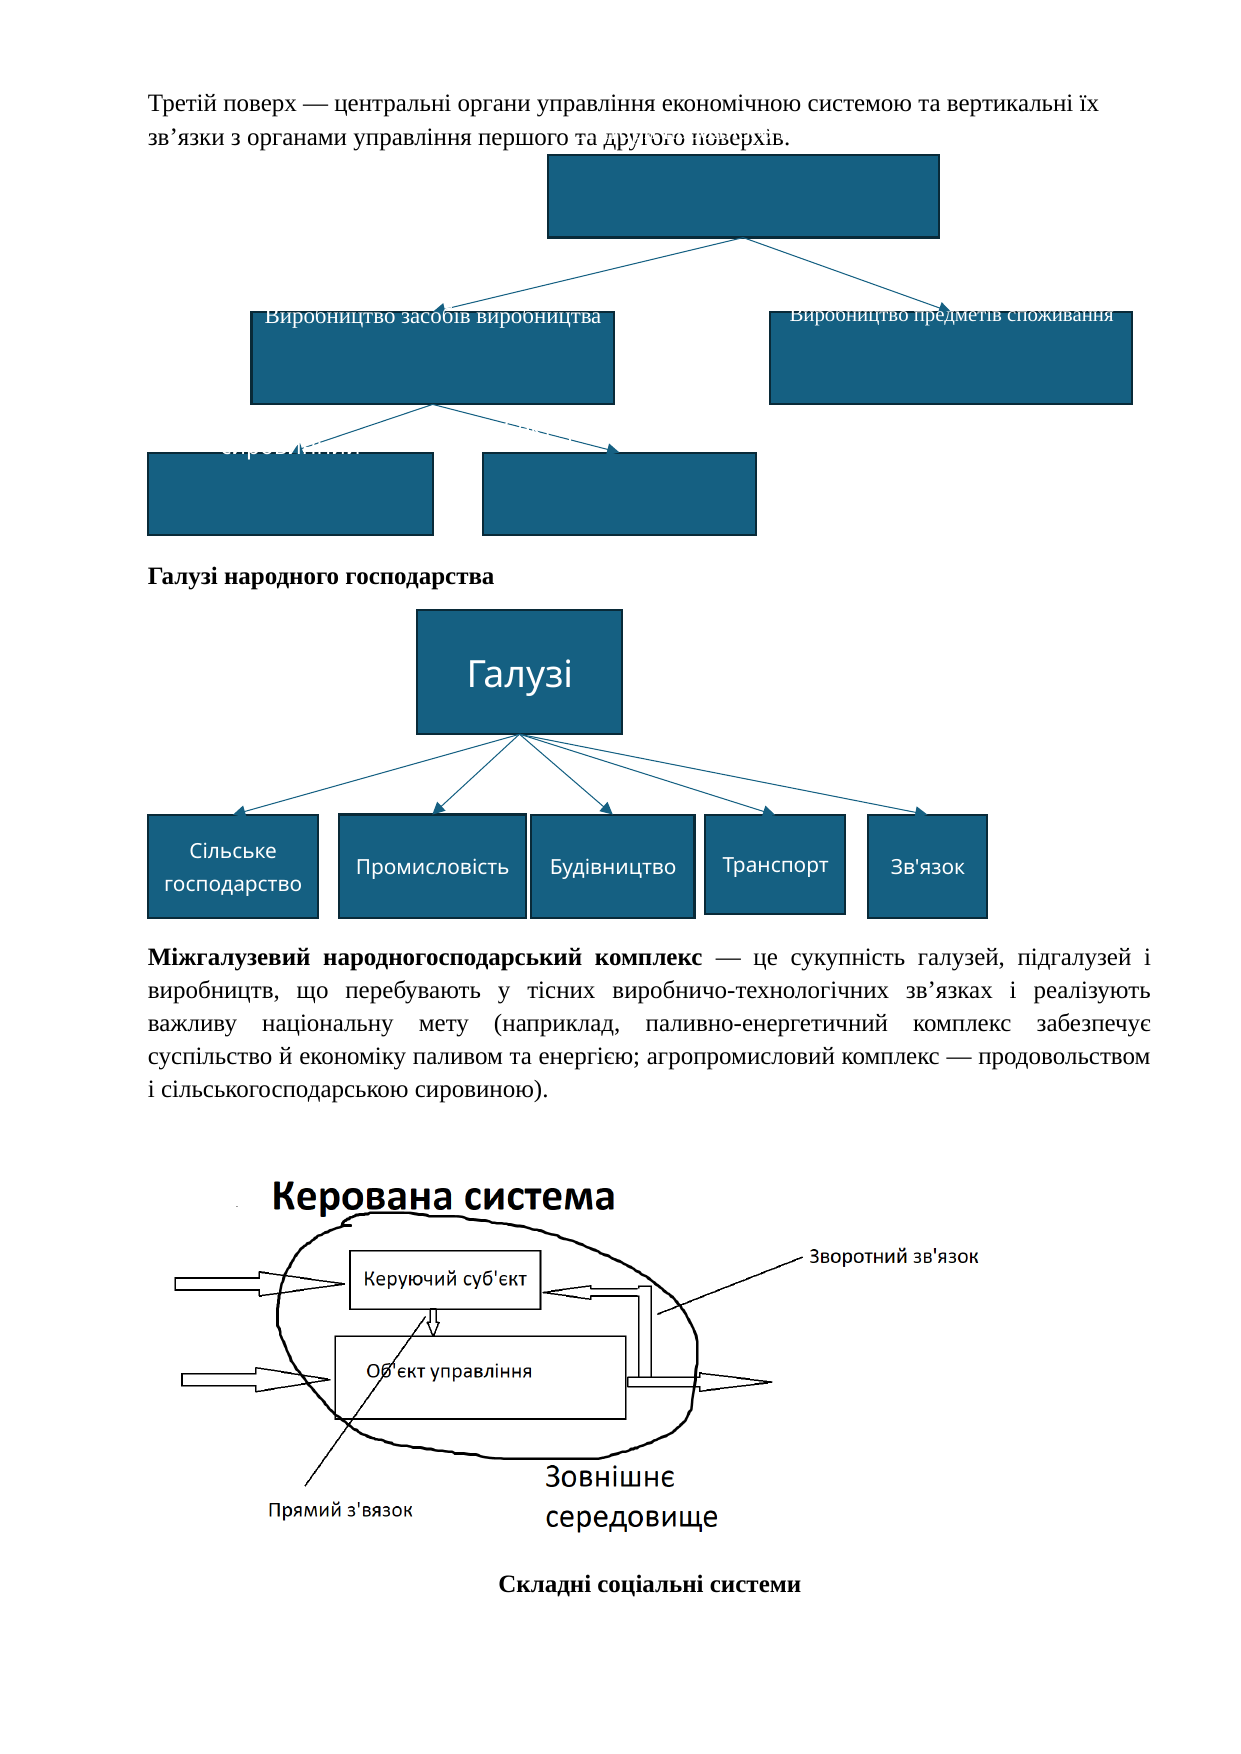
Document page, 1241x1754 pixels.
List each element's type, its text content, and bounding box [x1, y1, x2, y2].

picture [147, 1173, 994, 1548]
text Складні соціальні системи [148, 1569, 1152, 1598]
text Третій поверх — центральні органи управління економічною системою та вертикальні їх зв’язки з органами управління першого та другого поверхів. [148, 88, 1152, 539]
text Галузі народного господарства [148, 561, 1152, 589]
text Міжгалузевий народногосподарський комплекс — це сукупність галузей, підгалузей і виробництв, що перебувають у тісних виробничо-технологічних зв’язках і реалізують важливу національну мету (наприклад, паливно-енергетичний комплекс забезпечує суспільство й економіку паливом та енергією; агропромисловий комплекс — продовольством і сільськогосподарською сировиною). [148, 942, 1152, 1103]
